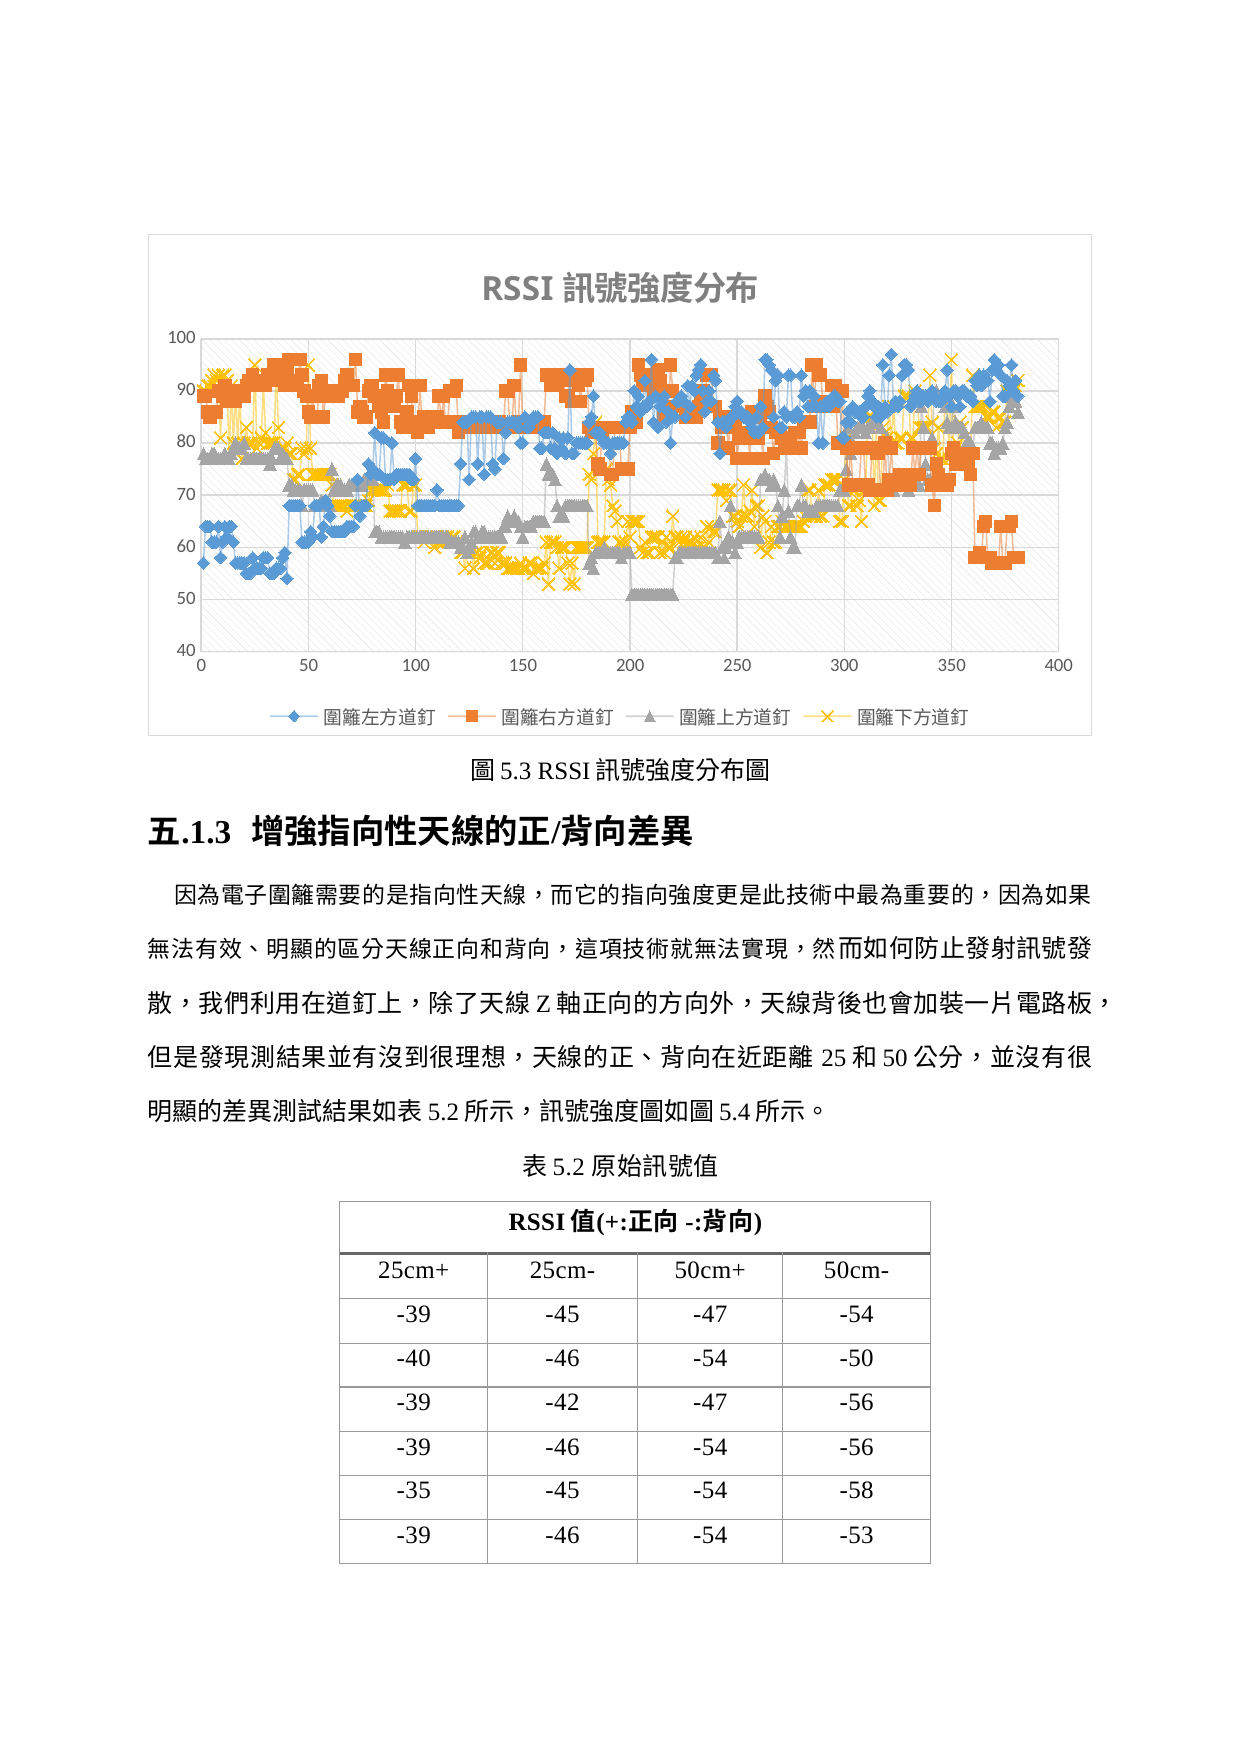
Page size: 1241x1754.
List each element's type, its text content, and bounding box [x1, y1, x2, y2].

table_cell -45 [488, 1299, 637, 1342]
table_cell -46 [488, 1432, 637, 1474]
table_cell -35 [340, 1476, 487, 1519]
text 表5.2 原始訊號值 [148, 1146, 1092, 1182]
table_cell -54 [783, 1299, 930, 1342]
text 圖5.3 RSSI訊號強度分布圖 [148, 751, 1092, 787]
table_cell -40 [340, 1344, 487, 1386]
table_cell 50cm+ [638, 1255, 782, 1298]
table_cell -54 [638, 1344, 782, 1386]
table_cell -47 [638, 1299, 782, 1342]
table_cell 25cm- [488, 1255, 637, 1298]
table_cell -50 [783, 1344, 930, 1386]
table_cell -39 [340, 1432, 487, 1474]
table_cell -53 [783, 1520, 930, 1563]
table_cell 50cm- [783, 1255, 930, 1298]
table_cell -42 [488, 1388, 637, 1431]
table_cell -39 [340, 1299, 487, 1342]
table_cell -56 [783, 1432, 930, 1474]
table_cell -46 [488, 1520, 637, 1563]
subtitle 增強指向性天線的正/背向差異 [148, 805, 1067, 853]
text 因為電子圍籬需要的是指向性天線，而它的指向強度更是此技術中最為重要的，因為如果無法有效、明顯的區分天線正向和背向，這項技術就無法實現，然而如何防止發射訊號發散，我們利用在道釘上，除了天線Z軸正向的方向外，天線背後也會加裝一片電路板，但是發現測結果並有沒到很理想，天線的正、背向在近距離25和50公分，並沒有很明顯的差異測試結果如表5.2所示，訊號強度圖如圖5.4所示。 [148, 877, 1092, 1128]
table_cell -47 [638, 1388, 782, 1431]
table_cell -58 [783, 1476, 930, 1519]
table_cell -39 [340, 1388, 487, 1431]
table_header RSSI值(+:正向 -:背向) [340, 1202, 930, 1252]
table_cell -39 [340, 1520, 487, 1563]
table_cell -45 [488, 1476, 637, 1519]
table_cell -54 [638, 1520, 782, 1563]
table_cell -54 [638, 1432, 782, 1474]
table_cell -46 [488, 1344, 637, 1386]
table_cell 25cm+ [340, 1255, 487, 1298]
table_cell -56 [783, 1388, 930, 1431]
table_cell -54 [638, 1476, 782, 1519]
